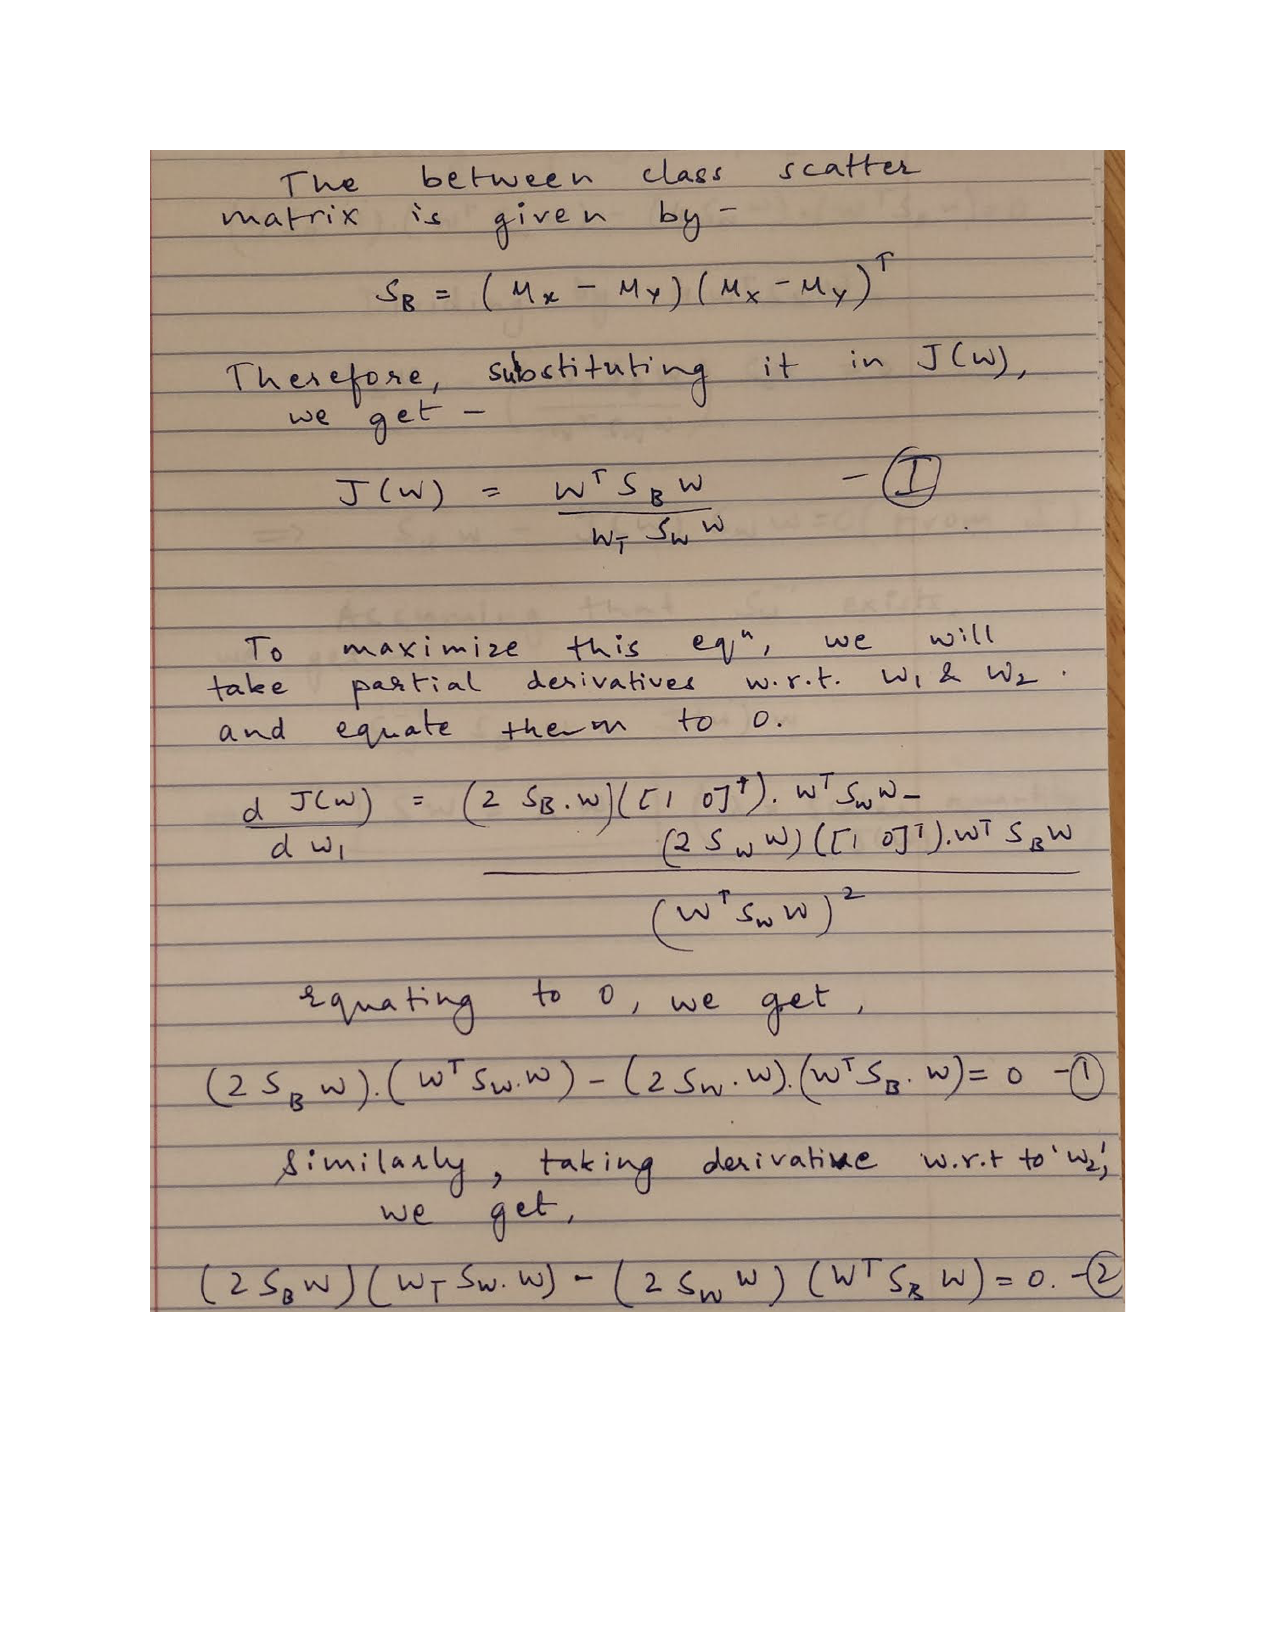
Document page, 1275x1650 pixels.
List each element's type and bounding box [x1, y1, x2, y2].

picture [150, 150, 1125, 1312]
